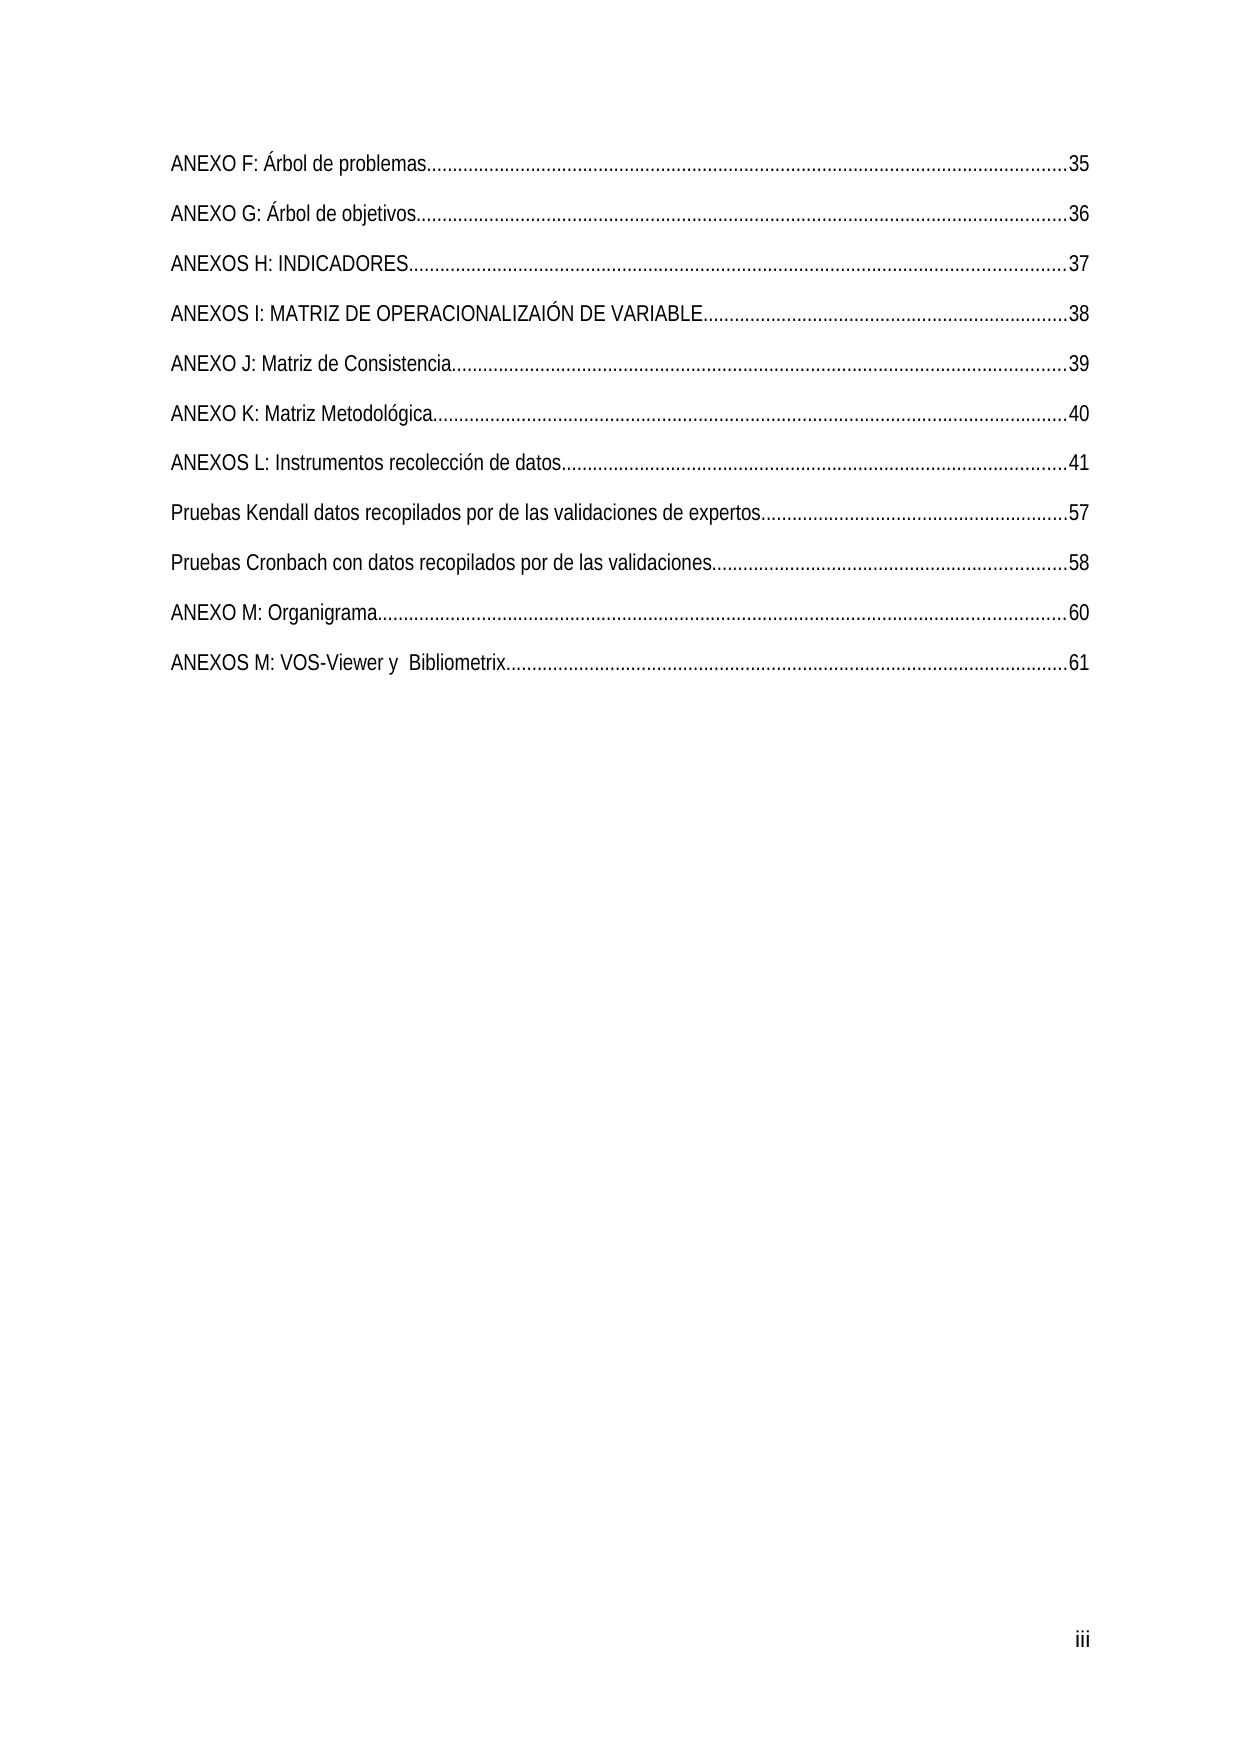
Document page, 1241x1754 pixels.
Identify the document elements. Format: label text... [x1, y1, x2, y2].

text ANEXOS M: VOS-Viewer y Bibliometrix 61 [171, 649, 1090, 675]
text ANEXOS L: Instrumentos recolección de datos 41 [171, 449, 1090, 476]
text ANEXO K: Matriz Metodológica 40 [171, 399, 1090, 426]
text ANEXOS H: INDICADORES 37 [171, 250, 1090, 276]
text ANEXO J: Matriz de Consistencia 39 [171, 349, 1090, 376]
text ANEXO M: Organigrama 60 [171, 599, 1090, 625]
text ANEXO G: Árbol de objetivos 36 [171, 200, 1090, 226]
text Pruebas Cronbach con datos recopilados por de las validaciones 58 [171, 549, 1090, 576]
text ANEXO F: Árbol de problemas 35 [171, 150, 1090, 176]
text ANEXOS I: MATRIZ DE OPERACIONALIZAIÓN DE VARIABLE 38 [171, 300, 1090, 326]
text Pruebas Kendall datos recopilados por de las validaciones de expertos 57 [171, 499, 1090, 526]
